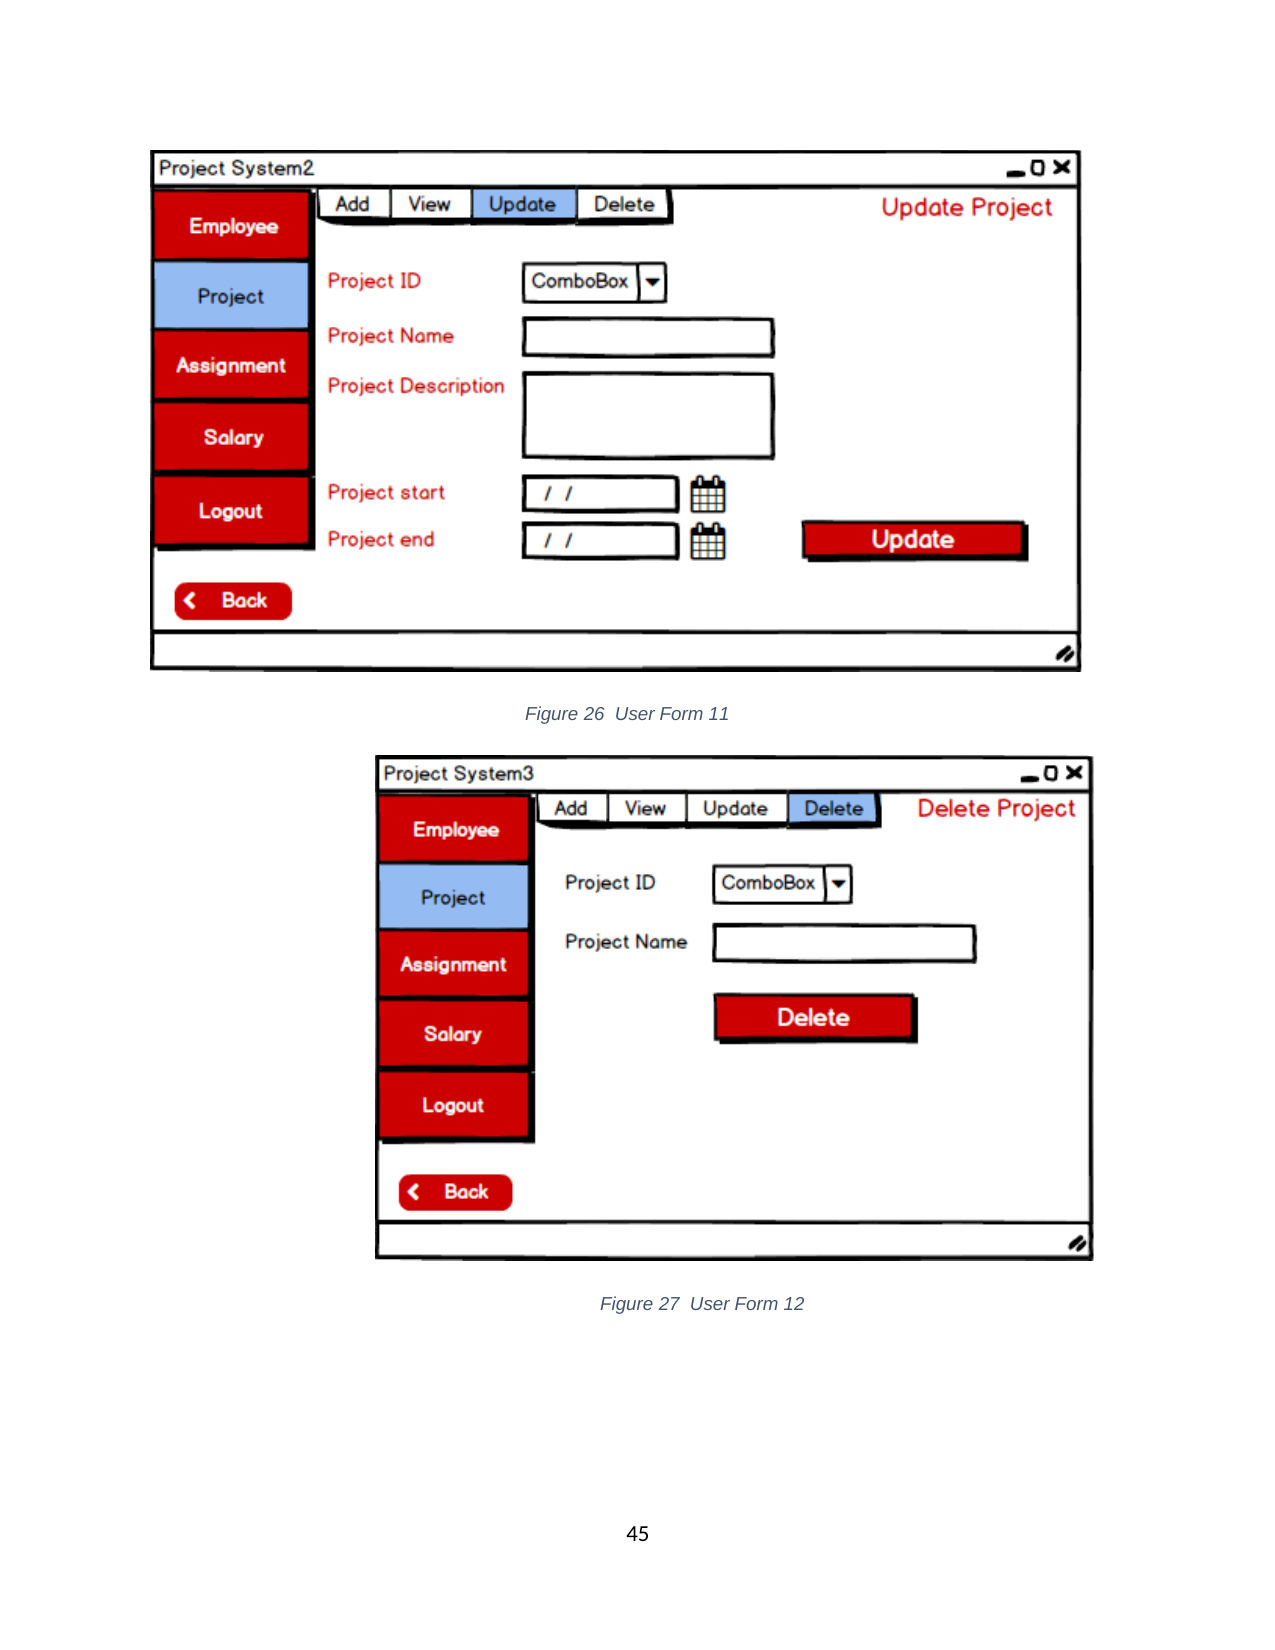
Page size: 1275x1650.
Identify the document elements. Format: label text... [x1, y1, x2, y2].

picture [150, 150, 1082, 672]
text Figure 26 User Form 11 [450, 702, 1125, 724]
picture [375, 755, 1275, 1261]
text Figure 27 User Form 12 [525, 1293, 1125, 1314]
